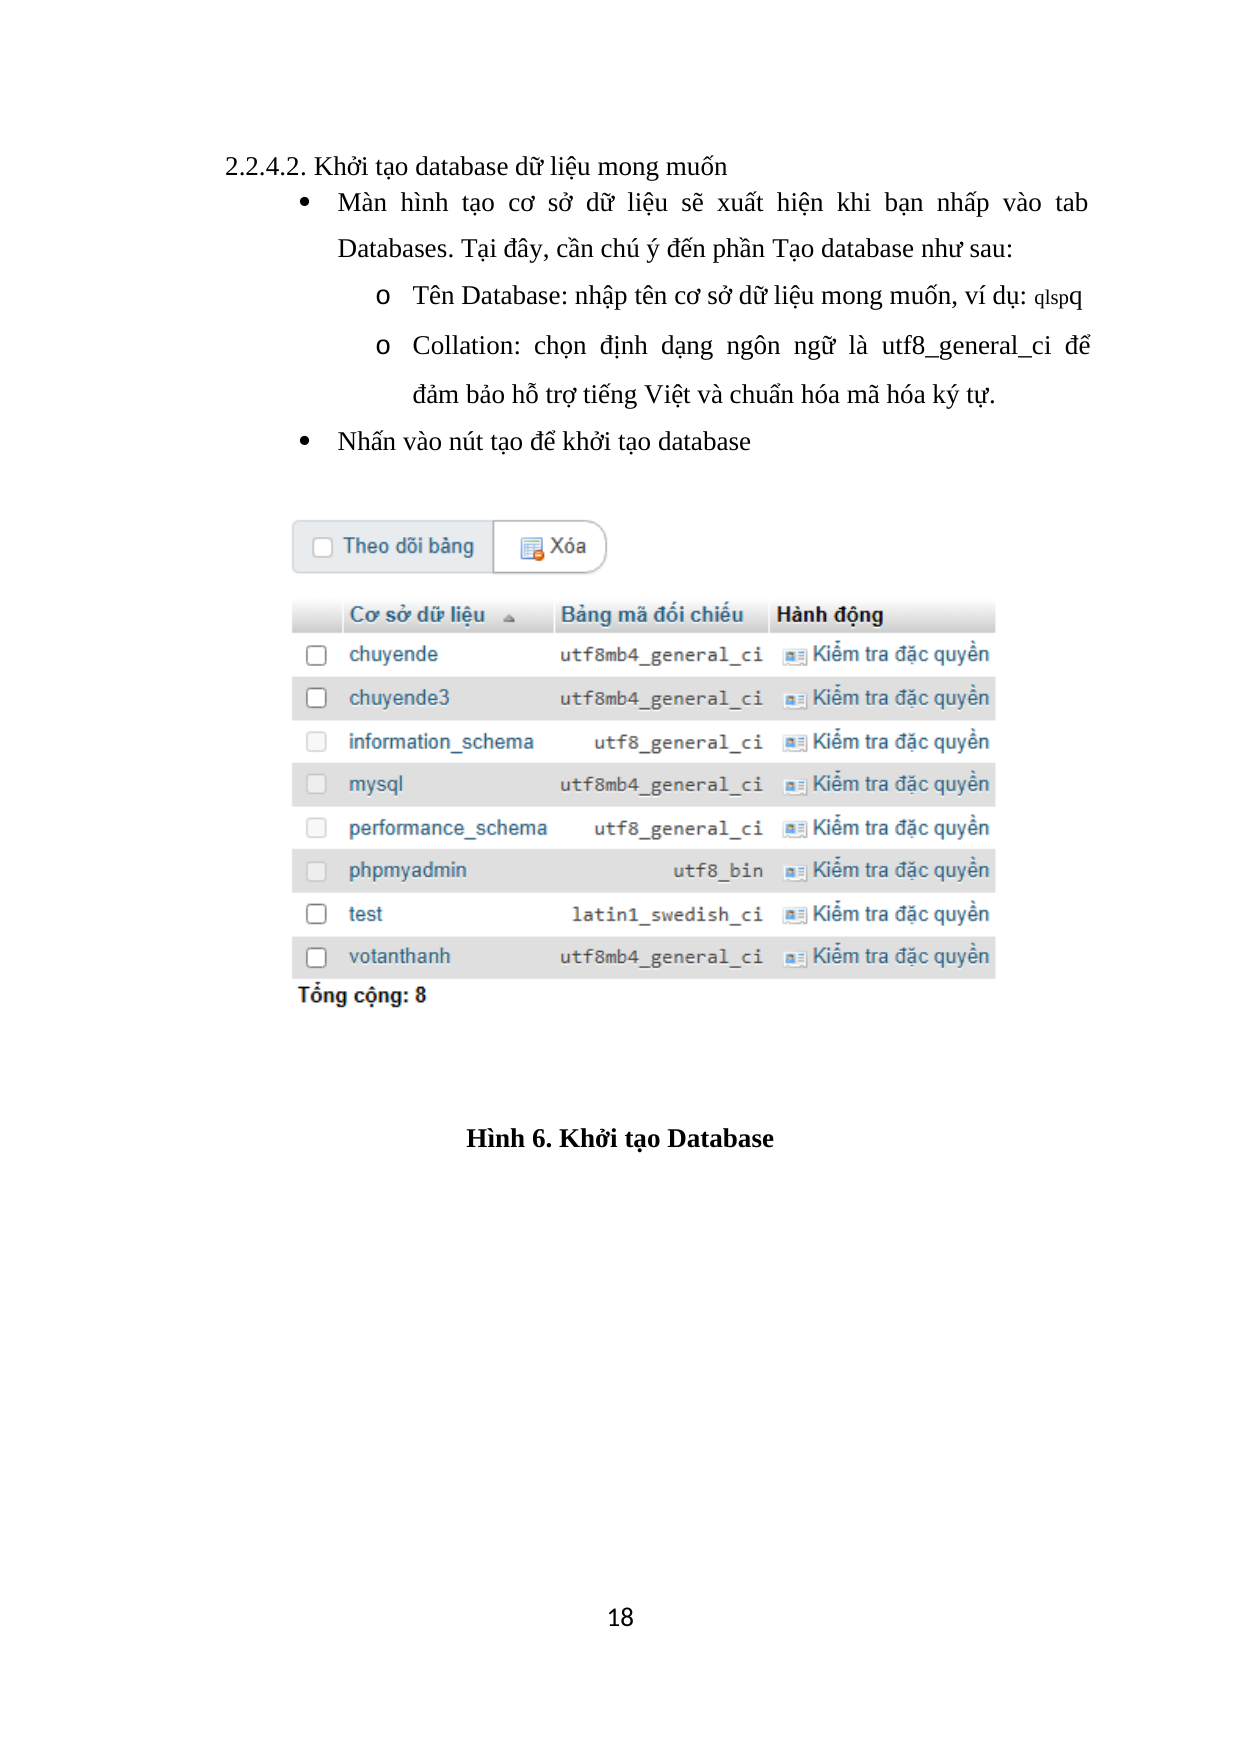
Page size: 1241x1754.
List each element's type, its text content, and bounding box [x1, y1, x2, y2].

list Collation: chọn định dạng ngôn ngữ là utf8_general_ci để đảm bảo hỗ trợ tiếng Việt và chuẩn hóa mã hóa ký tự. [375, 329, 1090, 409]
picture [272, 511, 1027, 1023]
list . Khởi tạo database dữ liệu mong muốn [225, 150, 1090, 181]
list Màn hình tạo cơ sở dữ liệu sẽ xuất hiện khi bạn nhấp vào tab Databases. Tại đây, cần chú ý đến phần Tạo database như sau: [300, 186, 1090, 264]
text Hình 6. Khởi tạo Database [150, 1123, 1090, 1154]
list Tên Database: nhập tên cơ sở dữ liệu mong muốn, ví dụ: qlspq [375, 279, 1090, 313]
list Nhấn vào nút tạo để khởi tạo database [300, 425, 1090, 456]
